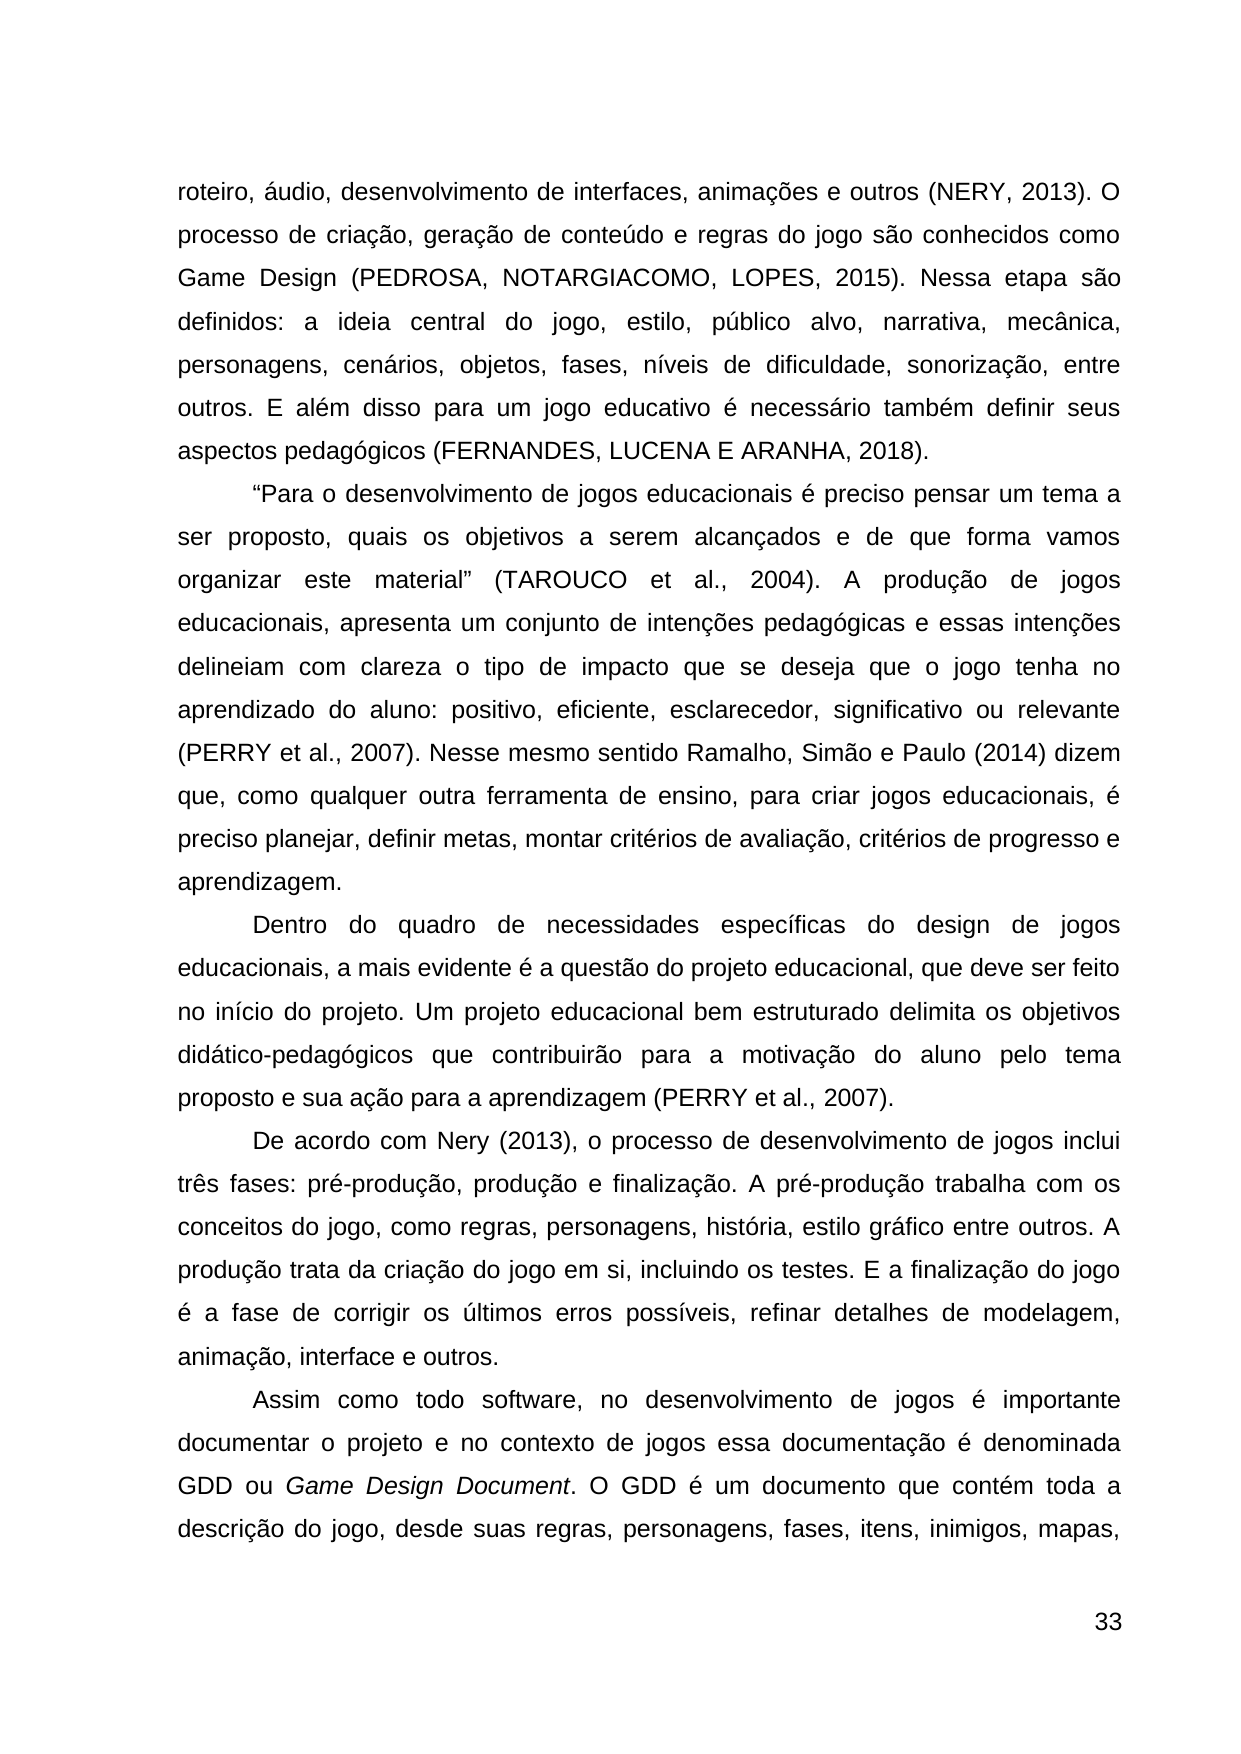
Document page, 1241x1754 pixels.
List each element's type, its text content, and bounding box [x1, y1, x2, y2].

text “Para o desenvolvimento de jogos educacionais é preciso pensar um tema a ser proposto, quais os objetivos a serem alcançados e de que forma vamos organizar este material” (TAROUCO et al., 2004). A produção de jogos educacionais, apresenta um conjunto de intenções pedagógicas e essas intenções delineiam com clareza o tipo de impacto que se deseja que o jogo tenha no aprendizado do aluno: positivo, eficiente, esclarecedor, significativo ou relevante (PERRY et al., 2007). Nesse mesmo sentido Ramalho, Simão e Paulo (2014) dizem que, como qualquer outra ferramenta de ensino, para criar jogos educacionais, é preciso planejar, definir metas, montar critérios de avaliação, critérios de progresso e aprendizagem. [177, 479, 1122, 896]
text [177, 1385, 1122, 1543]
text Dentro do quadro de necessidades específicas do design de jogos educacionais, a mais evidente é a questão do projeto educacional, que deve ser feito no início do projeto. Um projeto educacional bem estruturado delimita os objetivos didático-pedagógicos que contribuirão para a motivação do aluno pelo tema proposto e sua ação para a aprendizagem (PERRY et al., 2007). [177, 910, 1122, 1112]
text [177, 177, 1122, 465]
text De acordo com Nery (2013), o processo de desenvolvimento de jogos inclui três fases: pré-produção, produção e finalização. A pré-produção trabalha com os conceitos do jogo, como regras, personagens, história, estilo gráfico entre outros. A produção trata da criação do jogo em si, incluindo os testes. E a finalização do jogo é a fase de corrigir os últimos erros possíveis, refinar detalhes de modelagem, animação, interface e outros. [177, 1126, 1122, 1370]
